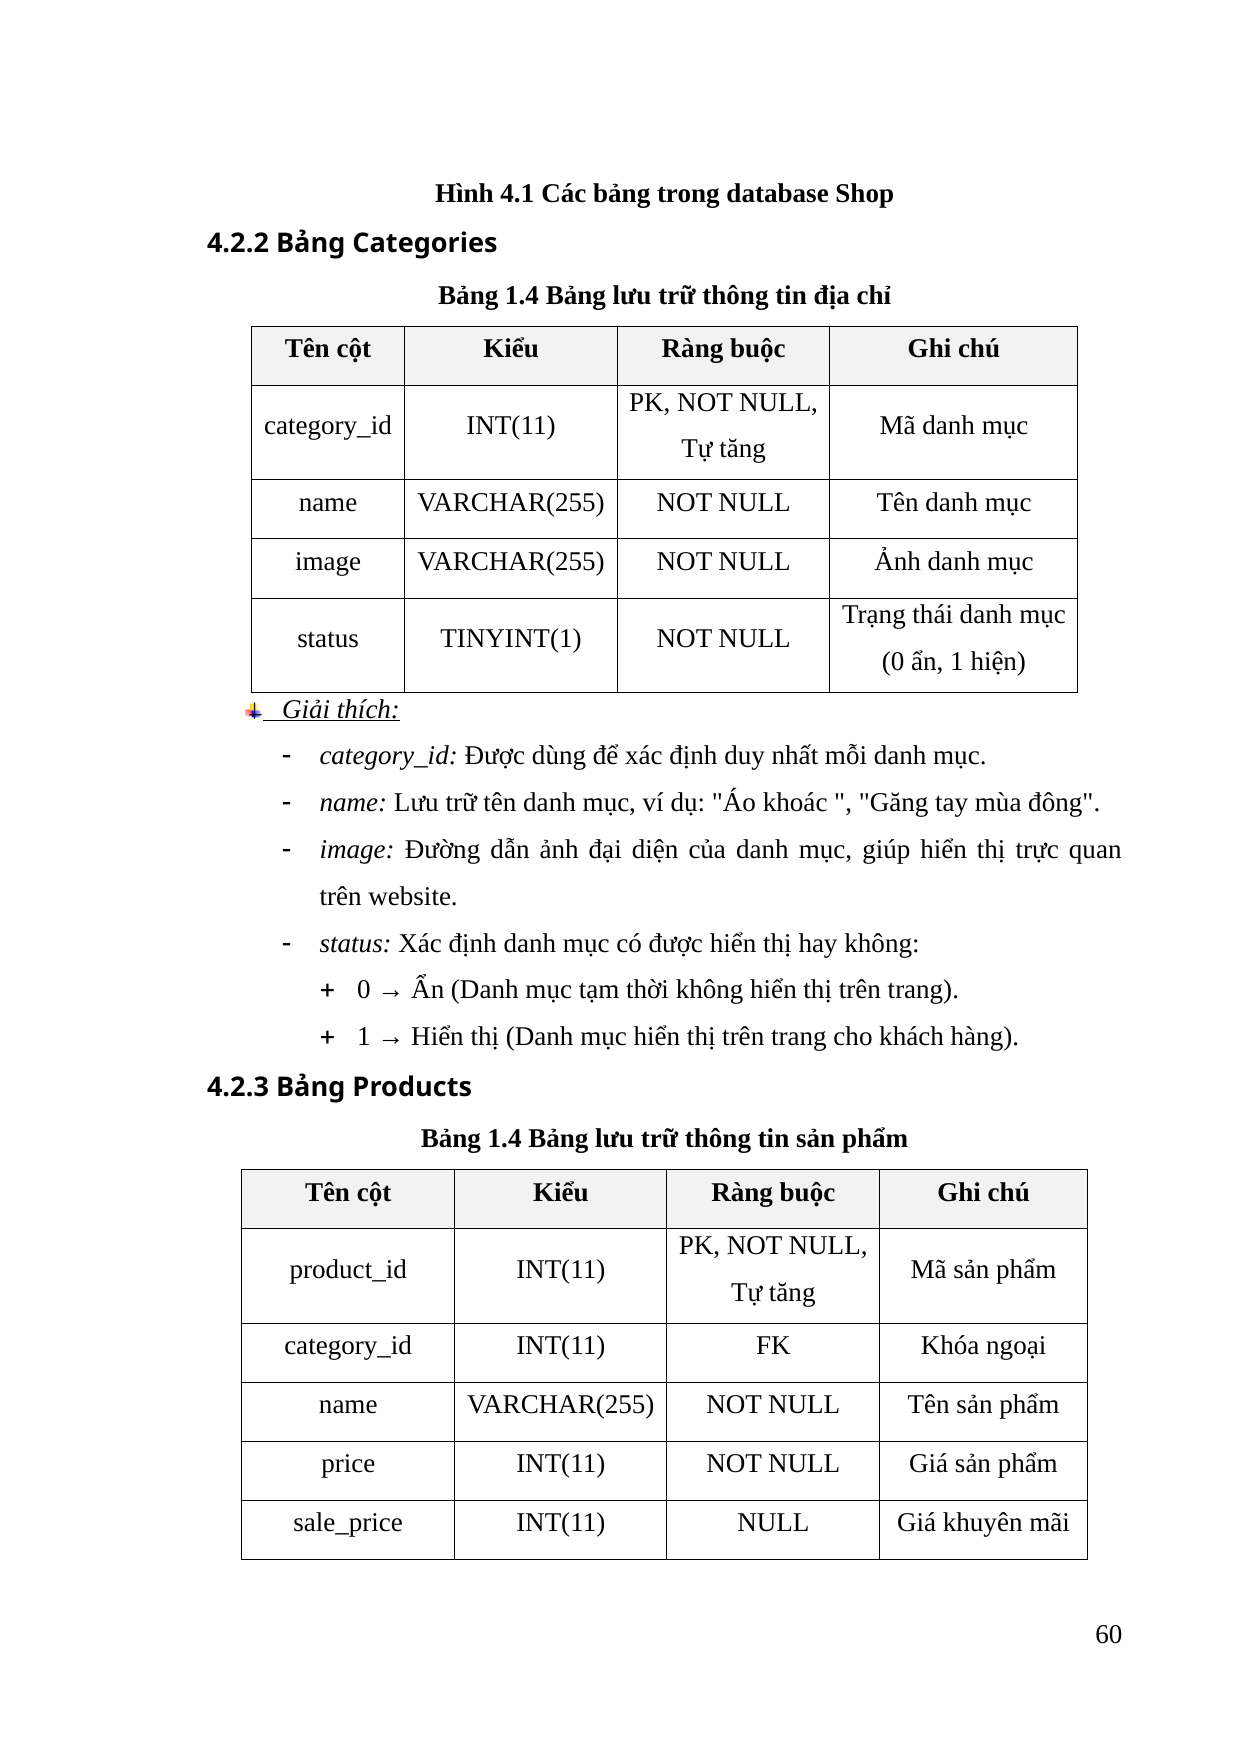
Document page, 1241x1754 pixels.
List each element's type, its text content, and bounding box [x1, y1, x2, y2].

table_cell Tên sản phẩm [880, 1383, 1087, 1441]
table_header Tên cột [252, 327, 404, 385]
table_header Kiểu [405, 327, 617, 385]
table_cell image [252, 539, 404, 597]
table_cell Khóa ngoại [880, 1324, 1087, 1382]
table_cell name [252, 480, 404, 538]
table_cell INT(11) [455, 1501, 666, 1559]
table_cell TINYINT(1) [405, 599, 617, 692]
list status: Xác định danh mục có được hiển thị hay không: [282, 927, 1122, 958]
table_cell INT(11) [455, 1442, 666, 1500]
table_cell PK, NOT NULL, Tự tăng [667, 1229, 879, 1323]
table_cell INT(11) [455, 1229, 666, 1323]
table_cell NOT NULL [618, 599, 829, 692]
table_cell PK, NOT NULL, Tự tăng [618, 386, 829, 479]
table_cell Giá khuyên mãi [880, 1501, 1087, 1559]
table_header Ràng buộc [667, 1170, 879, 1228]
list Giải thích: [244, 693, 1122, 724]
list image: Đường dẫn ảnh đại diện của danh mục, giúp hiển thị trực quan trên website. [282, 833, 1122, 911]
list category_id: Được dùng để xác định duy nhất mỗi danh mục. [282, 739, 1122, 771]
table_header Ràng buộc [618, 327, 829, 385]
table_cell VARCHAR(255) [455, 1383, 666, 1441]
table_cell Giá sản phẩm [880, 1442, 1087, 1500]
table_cell Trạng thái danh mục (0 ẩn, 1 hiện) [830, 599, 1077, 692]
table_cell price [242, 1442, 454, 1500]
list name: Lưu trữ tên danh mục, ví dụ: "Áo khoác ", "Găng tay mùa đông". [282, 786, 1122, 818]
picture [245, 701, 262, 719]
table_header Ghi chú [830, 327, 1077, 385]
text Bảng lưu trữ thông tin sản phẩm [207, 1123, 1122, 1154]
table_cell sale_price [242, 1501, 454, 1559]
table_cell NULL [667, 1501, 879, 1559]
table_cell product_id [242, 1229, 454, 1323]
table_cell Tên danh mục [830, 480, 1077, 538]
table_header Kiểu [455, 1170, 666, 1228]
list 0 → Ẩn (Danh mục tạm thời không hiển thị trên trang). [319, 973, 1122, 1005]
table_cell Mã sản phẩm [880, 1229, 1087, 1323]
table_cell category_id [252, 386, 404, 479]
list 1 → Hiển thị (Danh mục hiển thị trên trang cho khách hàng). [319, 1020, 1122, 1052]
table_cell INT(11) [405, 386, 617, 479]
table_cell status [252, 599, 404, 692]
table_cell VARCHAR(255) [405, 480, 617, 538]
table_header Tên cột [242, 1170, 454, 1228]
text Bảng lưu trữ thông tin địa chỉ [207, 279, 1122, 310]
table_cell VARCHAR(255) [405, 539, 617, 597]
table_cell name [242, 1383, 454, 1441]
table_cell NOT NULL [618, 480, 829, 538]
table_cell category_id [242, 1324, 454, 1382]
table_cell Mã danh mục [830, 386, 1077, 479]
table_cell INT(11) [455, 1324, 666, 1382]
table_cell Ảnh danh mục [830, 539, 1077, 597]
subtitle Bảng Products [207, 1067, 1122, 1104]
table_cell NOT NULL [667, 1383, 879, 1441]
subtitle Bảng Categories [207, 224, 1122, 261]
text Các bảng trong database Shop [207, 177, 1122, 208]
table_header Ghi chú [880, 1170, 1087, 1228]
table_cell FK [667, 1324, 879, 1382]
table_cell NOT NULL [667, 1442, 879, 1500]
table_cell NOT NULL [618, 539, 829, 597]
